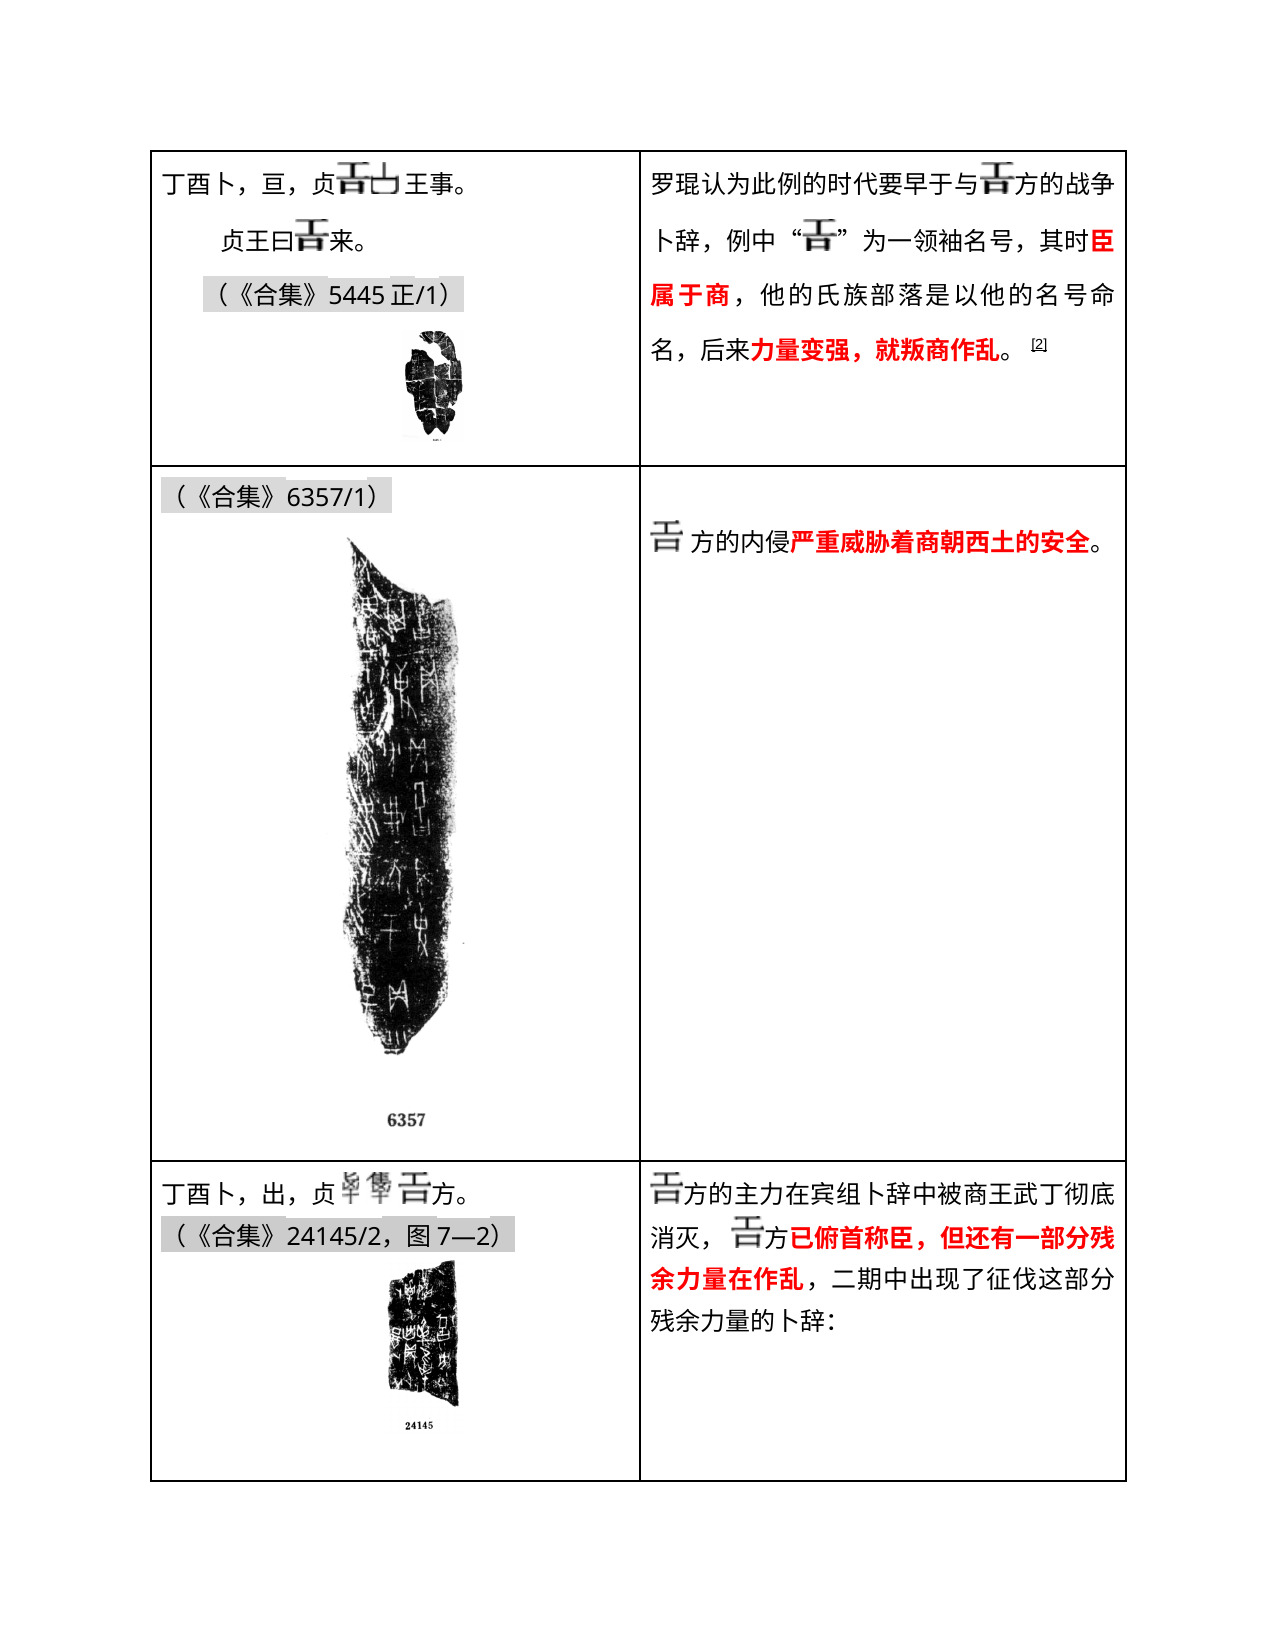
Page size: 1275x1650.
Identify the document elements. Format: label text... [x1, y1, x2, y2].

picture [650, 520, 684, 552]
picture [324, 531, 467, 1136]
table_header 丁酉卜，亘，贞 王事。 贞王曰来。 （《合集》5445正/1） [152, 152, 639, 465]
picture [980, 162, 1015, 194]
picture [802, 219, 837, 251]
picture [294, 219, 330, 251]
table_header 罗琨认为此例的时代要早于与方的战争卜辞，例中“”为一领袖名号，其时臣属于商，他的氏族部落是以他的名号命名，后来力量变强，就叛商作乱。 [2] [641, 152, 1125, 465]
picture [731, 1216, 765, 1248]
table_cell 丁酉卜，出，贞 方。 （《合集》24145/2，图7—2） [152, 1162, 639, 1480]
picture [366, 1172, 392, 1204]
table_cell 方的主力在宾组卜辞中被商王武丁彻底消灭， 方已俯首称臣，但还有一部分残余力量在作乱，二期中出现了征伐这部分残余力量的卜辞： [641, 1162, 1125, 1480]
picture [402, 330, 464, 442]
table_cell 卜辞问： 贞方弗 西土。 （《合集》6357/1） [152, 467, 639, 1159]
picture [398, 1172, 432, 1204]
picture [342, 1172, 360, 1204]
picture [650, 1172, 684, 1204]
table_cell “ ”字，蔡哲茂释作罙，可读作“探”及“深” [3] ，此辞卜问方是否会深入西土。 方的内侵严重威胁着商朝西土的安全。 [641, 467, 1125, 1159]
picture [384, 1257, 463, 1433]
picture [336, 162, 399, 194]
